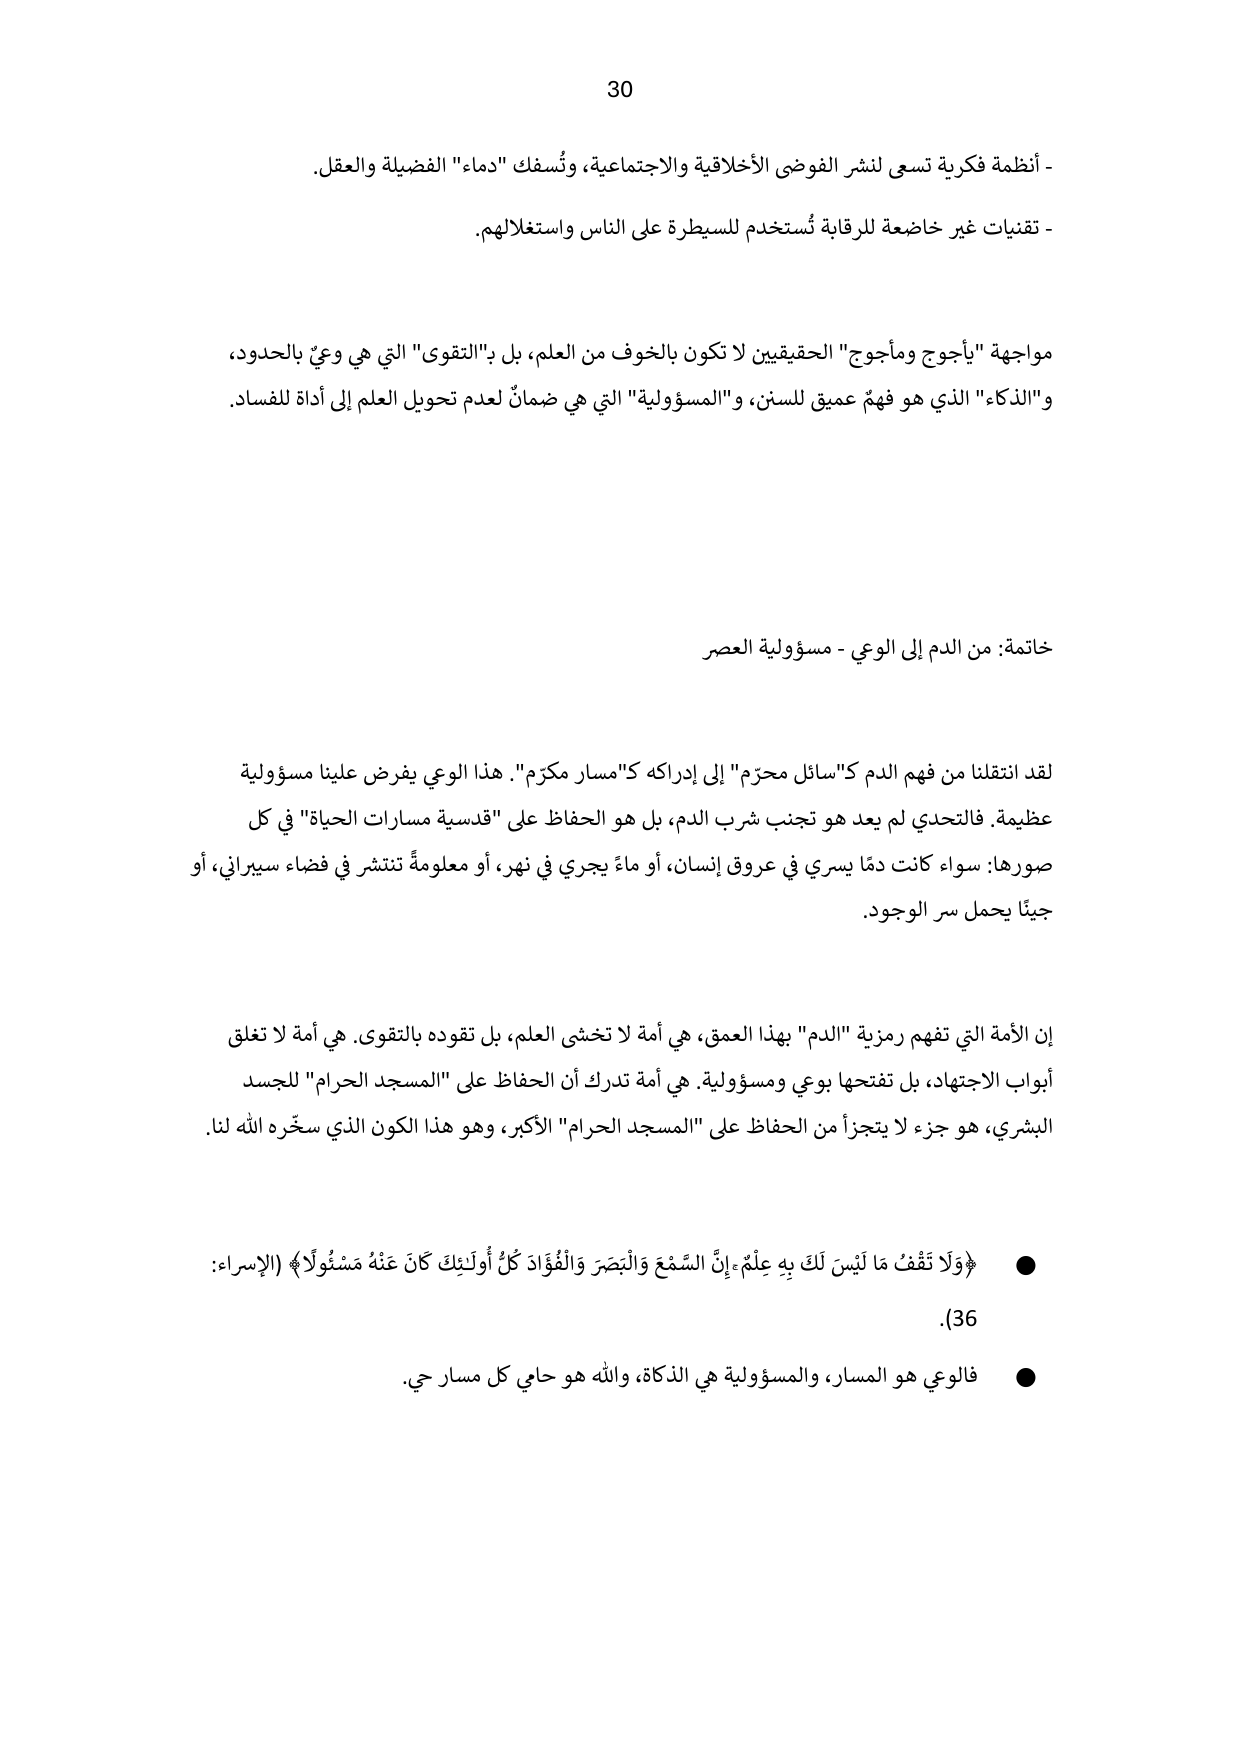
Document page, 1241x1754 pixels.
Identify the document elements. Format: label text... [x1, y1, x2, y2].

text مواجهة "يأجوج ومأجوج" الحقيقيين لا تكون بالخوف من العلم، بل بـ"التقوى" التي هي وعيٌ بالحدود، و"الذكاء" الذي هو فهمٌ عميق للسنن، و"المسؤولية" التي هي ضمانٌ لعدم تحويل العلم إلى أداة للفساد. [187, 337, 1053, 413]
text - تقنيات غير خاضعة للرقابة تُستخدم للسيطرة على الناس واستغلالهم. [187, 212, 1053, 243]
text خاتمة: من الدم إلى الوعي - مسؤولية العصر [187, 632, 1053, 663]
text إن الأمة التي تفهم رمزية "الدم" بهذا العمق، هي أمة لا تخشى العلم، بل تقوده بالتقوى. هي أمة لا تغلق أبواب الاجتهاد، بل تفتحها بوعي ومسؤولية. هي أمة تدرك أن الحفاظ على "المسجد الحرام" للجسد البشري، هو جزء لا يتجزأ من الحفاظ على "المسجد الحرام" الأكبر، وهو هذا الكون الذي سخّره الله لنا. [187, 1019, 1053, 1141]
text لقد انتقلنا من فهم الدم كـ"سائل محرّم" إلى إدراكه كـ"مسار مكرّم". هذا الوعي يفرض علينا مسؤولية عظيمة. فالتحدي لم يعد هو تجنب شرب الدم، بل هو الحفاظ على "قدسية مسارات الحياة" في كل صورها: سواء كانت دمًا يسري في عروق إنسان، أو ماءً يجري في نهر، أو معلومةً تنتشر في فضاء سيبراني، أو جينًا يحمل سر الوجود. [187, 757, 1053, 925]
list ﴿وَلَا تَقْفُ مَا لَيْسَ لَكَ بِهِ عِلْمٌ ۚ إِنَّ السَّمْعَ وَالْبَصَرَ وَالْفُؤَادَ كُلُّ أُولَٰئِكَ كَانَ عَنْهُ مَسْئُولًا﴾ (الإسراء: 36). [187, 1236, 1015, 1332]
list فالوعي هو المسار، والمسؤولية هي الذكاة، والله هو حامي كل مسار حي. [187, 1348, 1015, 1399]
text - أنظمة فكرية تسعى لنشر الفوضى الأخلاقية والاجتماعية، وتُسفك "دماء" الفضيلة والعقل. [187, 150, 1053, 181]
